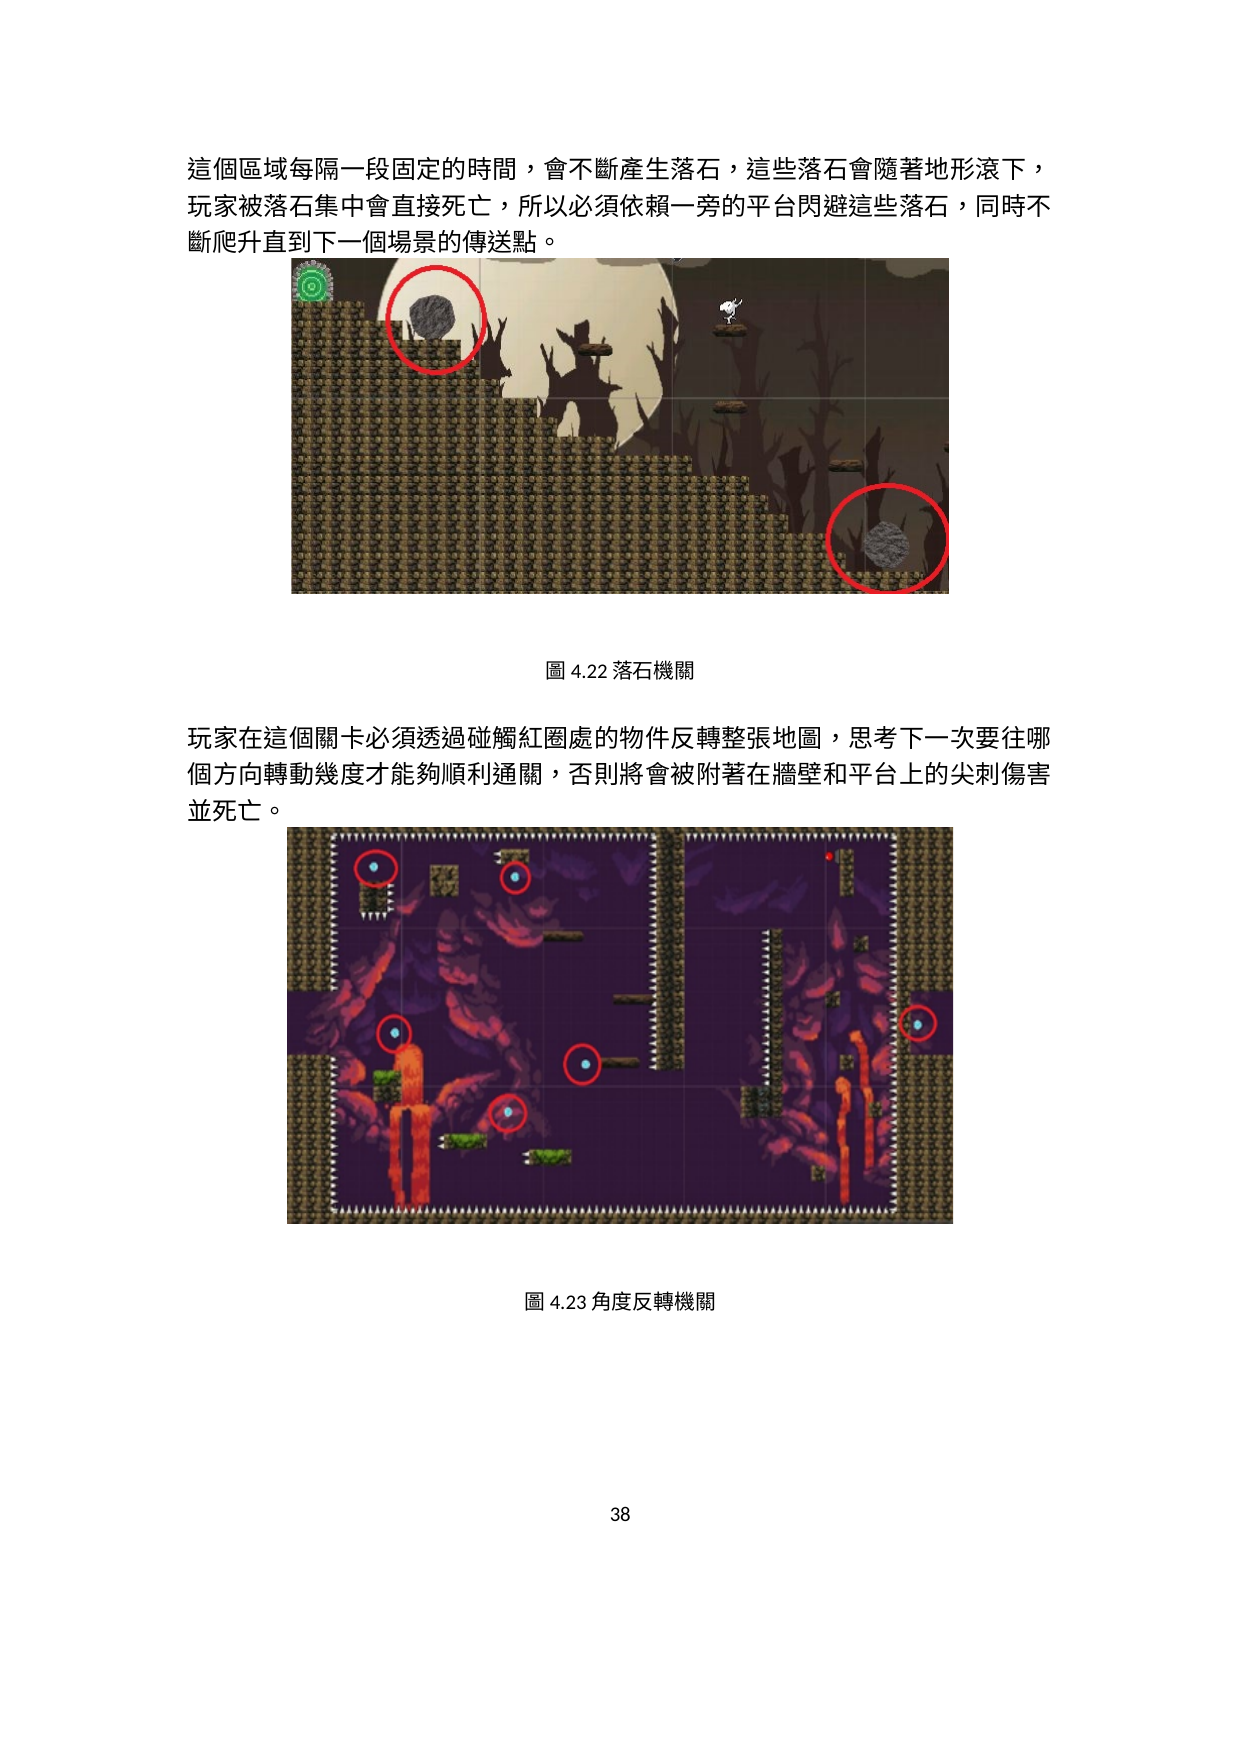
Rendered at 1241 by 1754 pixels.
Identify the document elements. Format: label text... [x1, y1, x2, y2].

text 玩家在這個關卡必須透過碰觸紅圈處的物件反轉整張地圖，思考下一次要往哪個方向轉動幾度才能夠順利通關，否則將會被附著在牆壁和平台上的尖刺傷害並死亡。 [187, 718, 1053, 827]
text 這個區域每隔一段固定的時間，會不斷產生落石，這些落石會隨著地形滾下，玩家被落石集中會直接死亡，所以必須依賴一旁的平台閃避這些落石，同時不斷爬升直到下一個場景的傳送點。 [187, 150, 1053, 259]
text 圖 4.22落石機關 [187, 654, 1053, 684]
text 圖4.23角度反轉機關 [187, 1285, 1053, 1315]
picture [287, 827, 954, 1224]
picture [291, 258, 949, 594]
